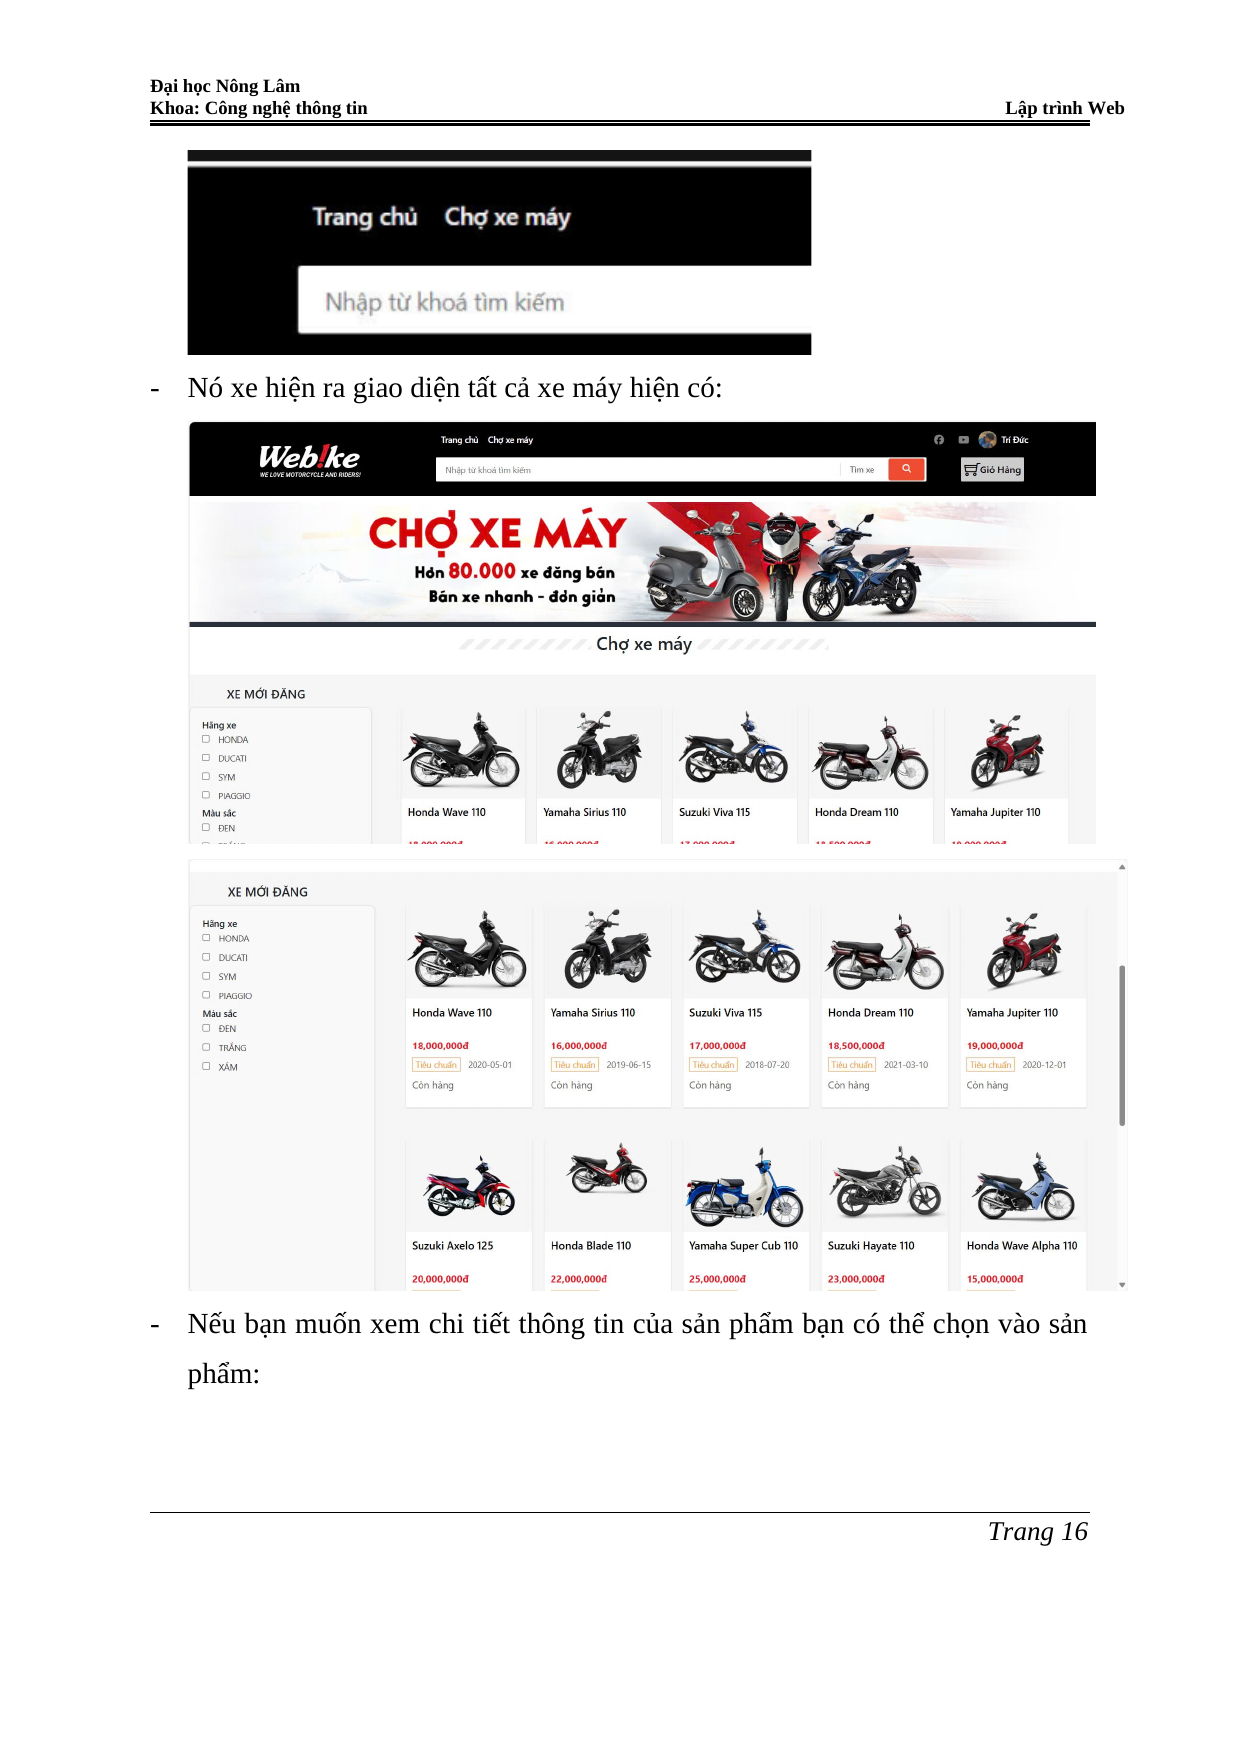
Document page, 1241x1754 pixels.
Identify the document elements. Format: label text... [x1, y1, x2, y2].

picture [187, 420, 1096, 844]
list Nó xe hiện ra giao diện tất cả xe máy hiện có: [150, 370, 1090, 403]
list Nếu bạn muốn xem chi tiết thông tin của sản phẩm bạn có thể chọn vào sản phẩm: [150, 1306, 1090, 1390]
picture [187, 150, 812, 355]
picture [187, 859, 1128, 1291]
